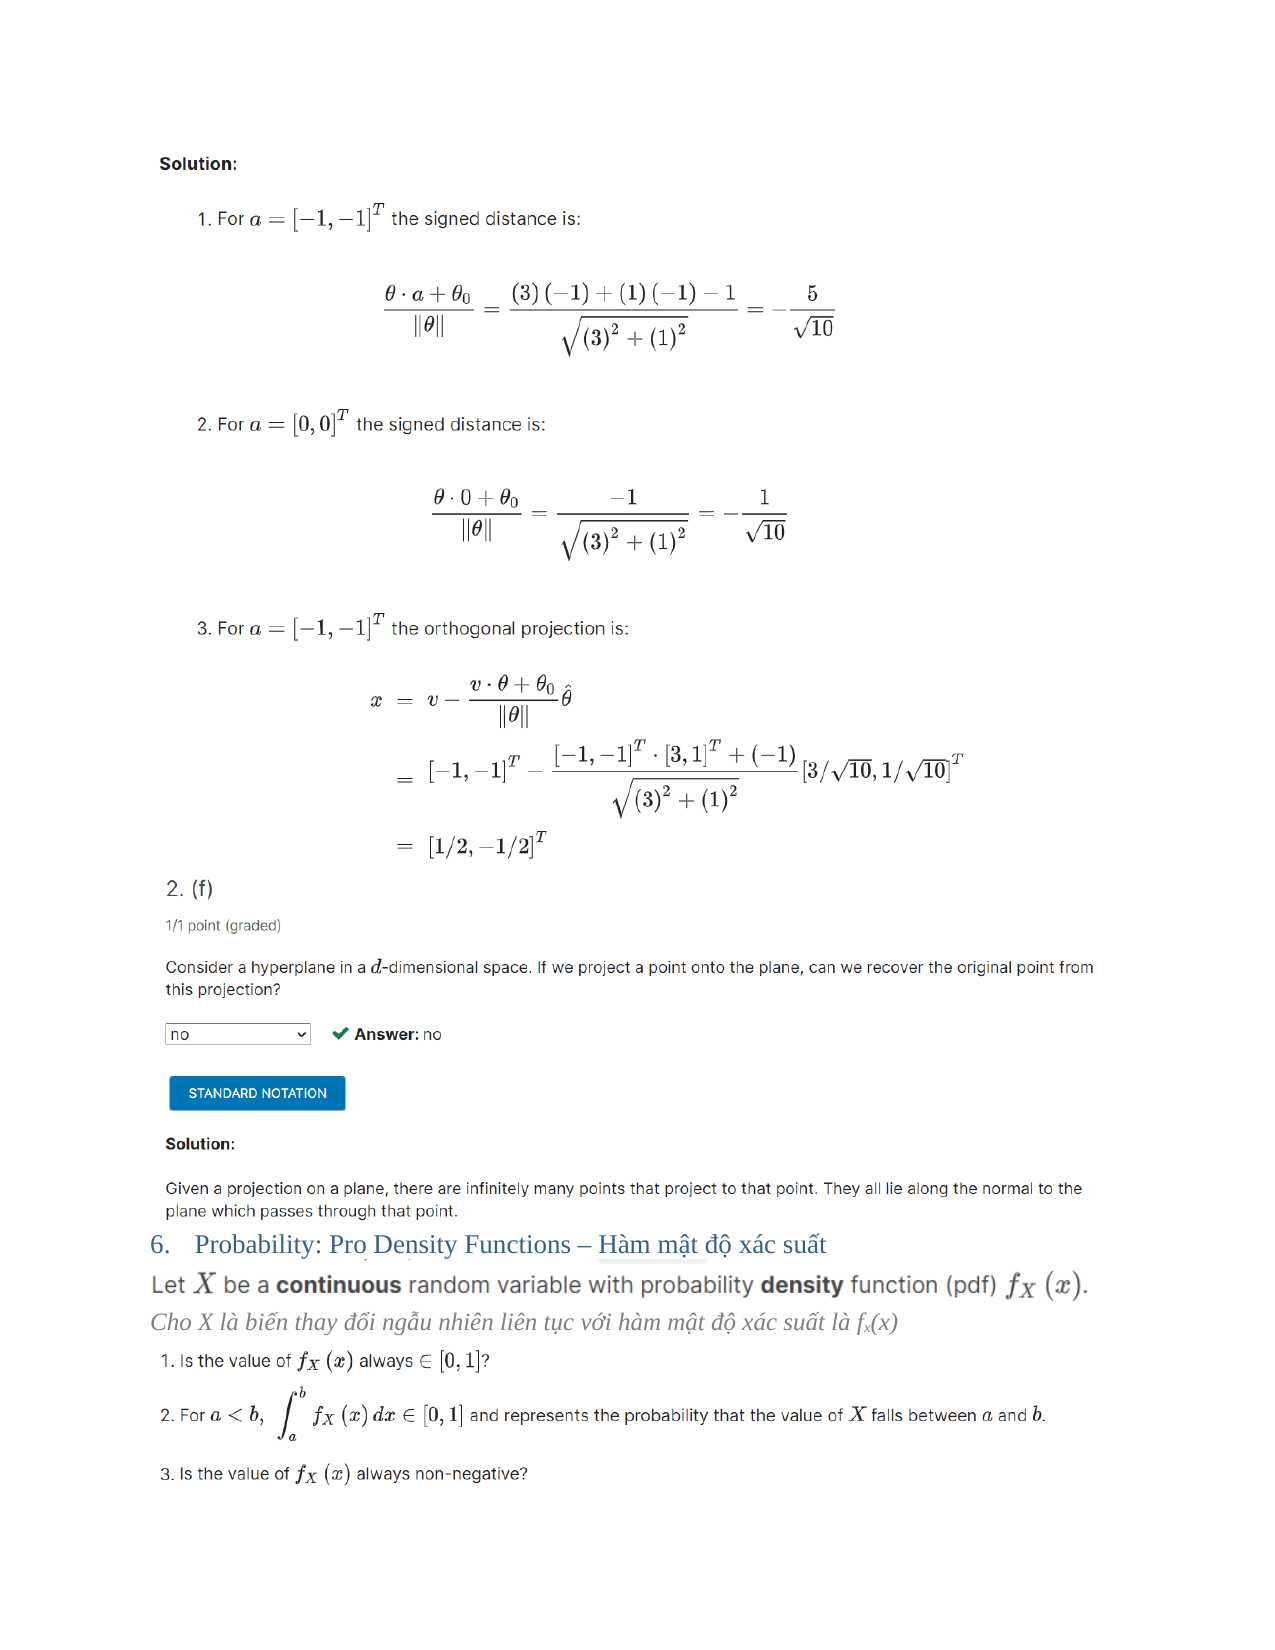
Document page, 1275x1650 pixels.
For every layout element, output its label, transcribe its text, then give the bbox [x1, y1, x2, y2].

picture [150, 1448, 1125, 1500]
text Cho X là biến thay đổi ngẫu nhiên liên tục với hàm mật độ xác suất là fx(x) [150, 1307, 1125, 1335]
picture [150, 1335, 1125, 1444]
picture [150, 1259, 1109, 1307]
picture [150, 150, 1125, 1228]
subtitle Probability: Pro Density Functions – Hàm mật độ xác suất [150, 1228, 1125, 1259]
